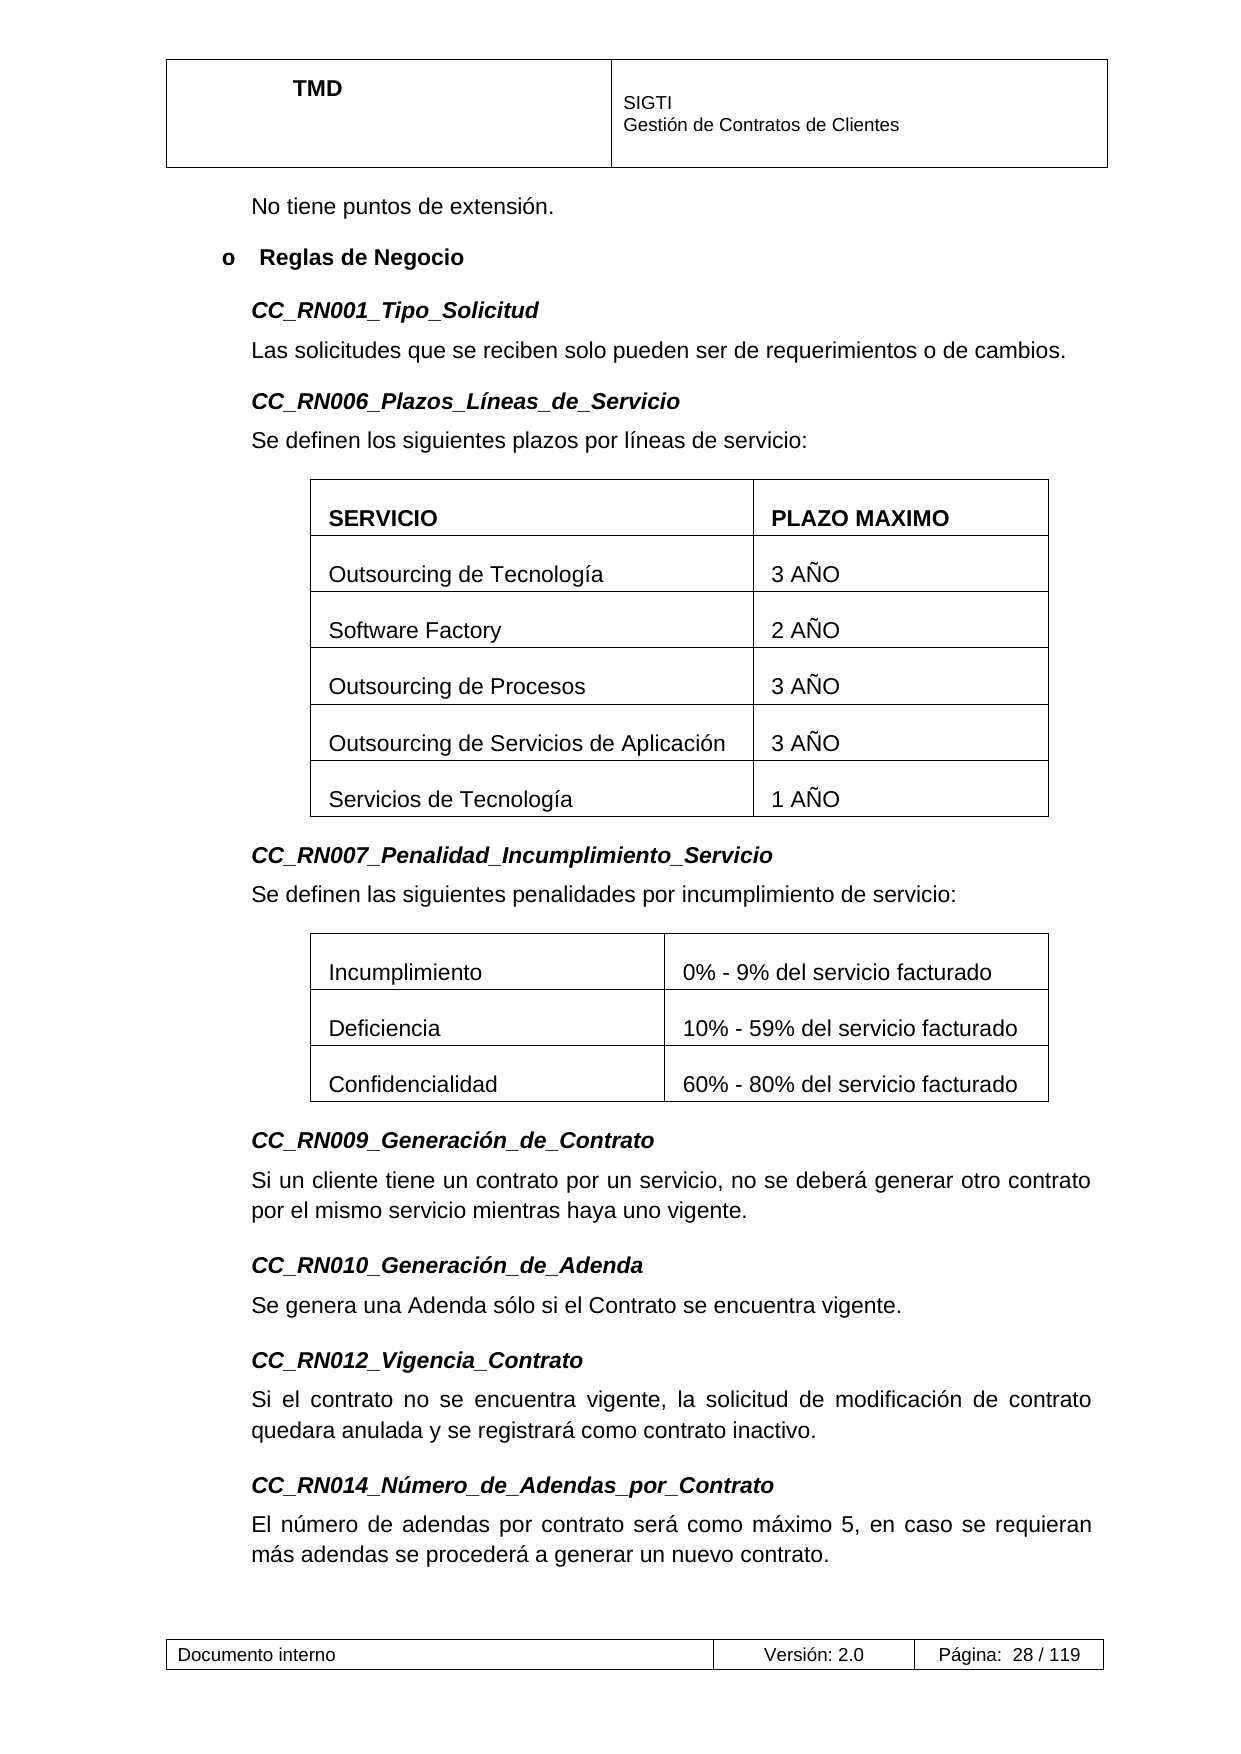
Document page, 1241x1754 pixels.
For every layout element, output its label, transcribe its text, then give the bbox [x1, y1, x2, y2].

table_cell 2 AÑO [754, 592, 1048, 647]
table_cell 60% - 80% del servicio facturado [665, 1046, 1048, 1101]
list El número de adendas por contrato será como máximo 5, en caso se requieran más adendas se procederá a generar un nuevo contrato. [251, 1511, 1092, 1568]
table_cell 3 AÑO [754, 705, 1048, 760]
table_header Incumplimiento [311, 934, 664, 989]
list Se definen las siguientes penalidades por incumplimiento de servicio: [251, 881, 1092, 908]
table_cell Deficiencia [311, 990, 664, 1045]
list CC_RN007_Penalidad_Incumplimiento_Servicio [251, 842, 1092, 868]
list CC_RN014_Número_de_Adendas_por_Contrato [251, 1472, 1092, 1498]
table_cell Software Factory [311, 592, 753, 647]
table_header 0% - 9% del servicio facturado [665, 934, 1048, 989]
list Se definen los siguientes plazos por líneas de servicio: [251, 427, 1092, 454]
list Las solicitudes que se reciben solo pueden ser de requerimientos o de cambios. [251, 337, 1092, 363]
list CC_RN006_Plazos_Líneas_de_Servicio [251, 388, 1092, 414]
list CC_RN009_Generación_de_Contrato [251, 1127, 1092, 1154]
list Reglas de Negocio [222, 244, 1092, 272]
list Se genera una Adenda sólo si el Contrato se encuentra vigente. [251, 1292, 1092, 1318]
list CC_RN010_Generación_de_Adenda [251, 1252, 1092, 1278]
list CC_RN001_Tipo_Solicitud [251, 297, 1092, 324]
list CC_RN012_Vigencia_Contrato [251, 1347, 1092, 1373]
list Si un cliente tiene un contrato por un servicio, no se deberá generar otro contrato por el mismo servicio mientras haya uno vigente. [251, 1167, 1092, 1223]
table_cell Outsourcing de Procesos [311, 648, 753, 703]
table_header SERVICIO [311, 480, 753, 535]
table_cell Confidencialidad [311, 1046, 664, 1101]
list Si el contrato no se encuentra vigente, la solicitud de modificación de contrato quedara anulada y se registrará como contrato inactivo. [251, 1386, 1092, 1443]
table_cell 10% - 59% del servicio facturado [665, 990, 1048, 1045]
table_cell Outsourcing de Tecnología [311, 536, 753, 591]
table_cell Outsourcing de Servicios de Aplicación [311, 705, 753, 760]
table_cell 3 AÑO [754, 536, 1048, 591]
table_cell 1 AÑO [754, 761, 1048, 816]
table_cell 3 AÑO [754, 648, 1048, 703]
table_cell Servicios de Tecnología [311, 761, 753, 816]
list No tiene puntos de extensión. [251, 193, 1092, 219]
table_header PLAZO MAXIMO [754, 480, 1048, 535]
